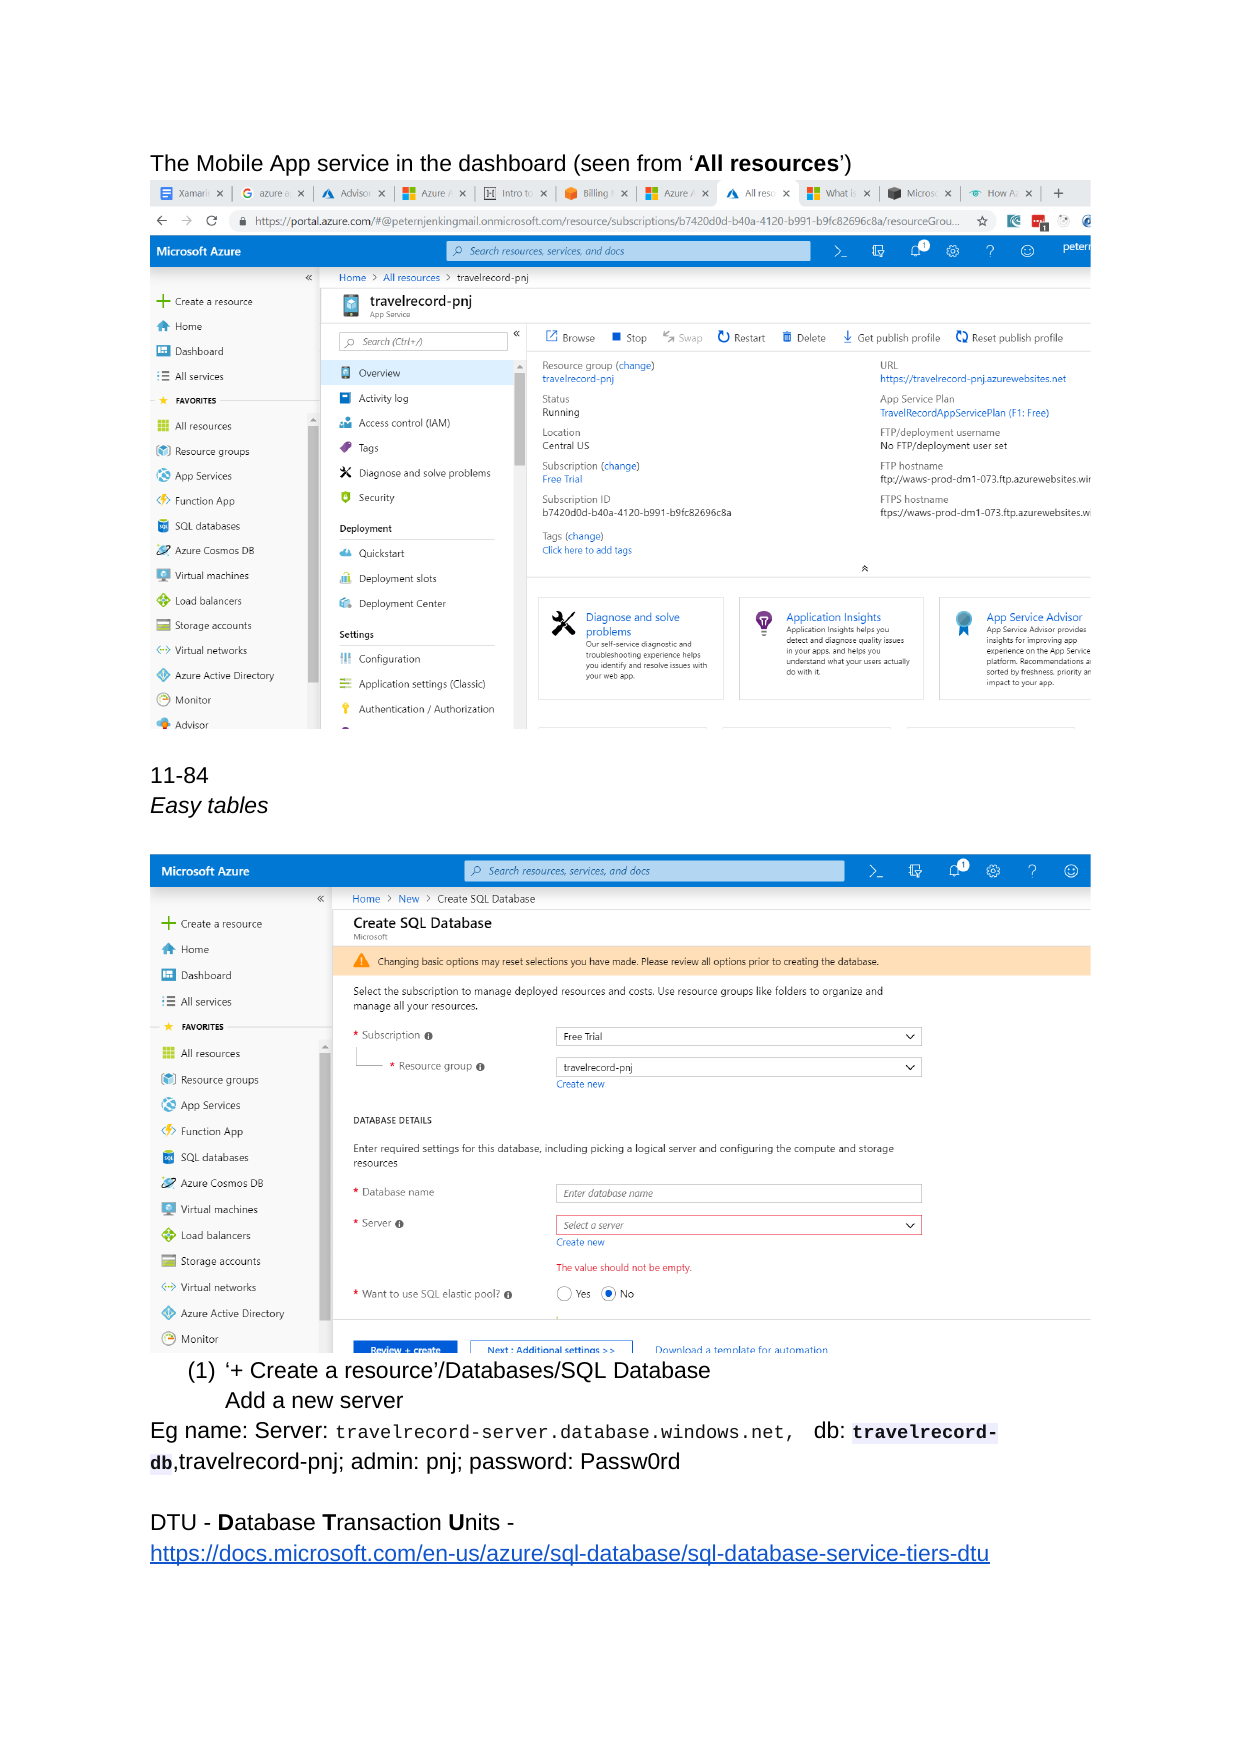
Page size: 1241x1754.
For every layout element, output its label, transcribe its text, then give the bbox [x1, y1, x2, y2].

picture [150, 180, 1091, 729]
text DTU - Database Transaction Units - https://docs.microsoft.com/en-us/azure/sql-database/sql-database-service-tiers-dtu [150, 1509, 1090, 1566]
text Eg name: Server: travelrecord-server.database.windows.net, db: travelrecord-db,travelrecord-pnj; admin: pnj; password: Passw0rd [150, 1417, 1090, 1475]
picture [150, 852, 1091, 1353]
text Easy tables [150, 792, 1090, 819]
list ‘+ Create a resource’/Databases/SQL Database [187, 1357, 1090, 1383]
text The Mobile App service in the dashboard (seen from ‘All resources’) [150, 150, 1090, 180]
text 11-84 [150, 762, 1090, 788]
text Add a new server [225, 1387, 1090, 1413]
